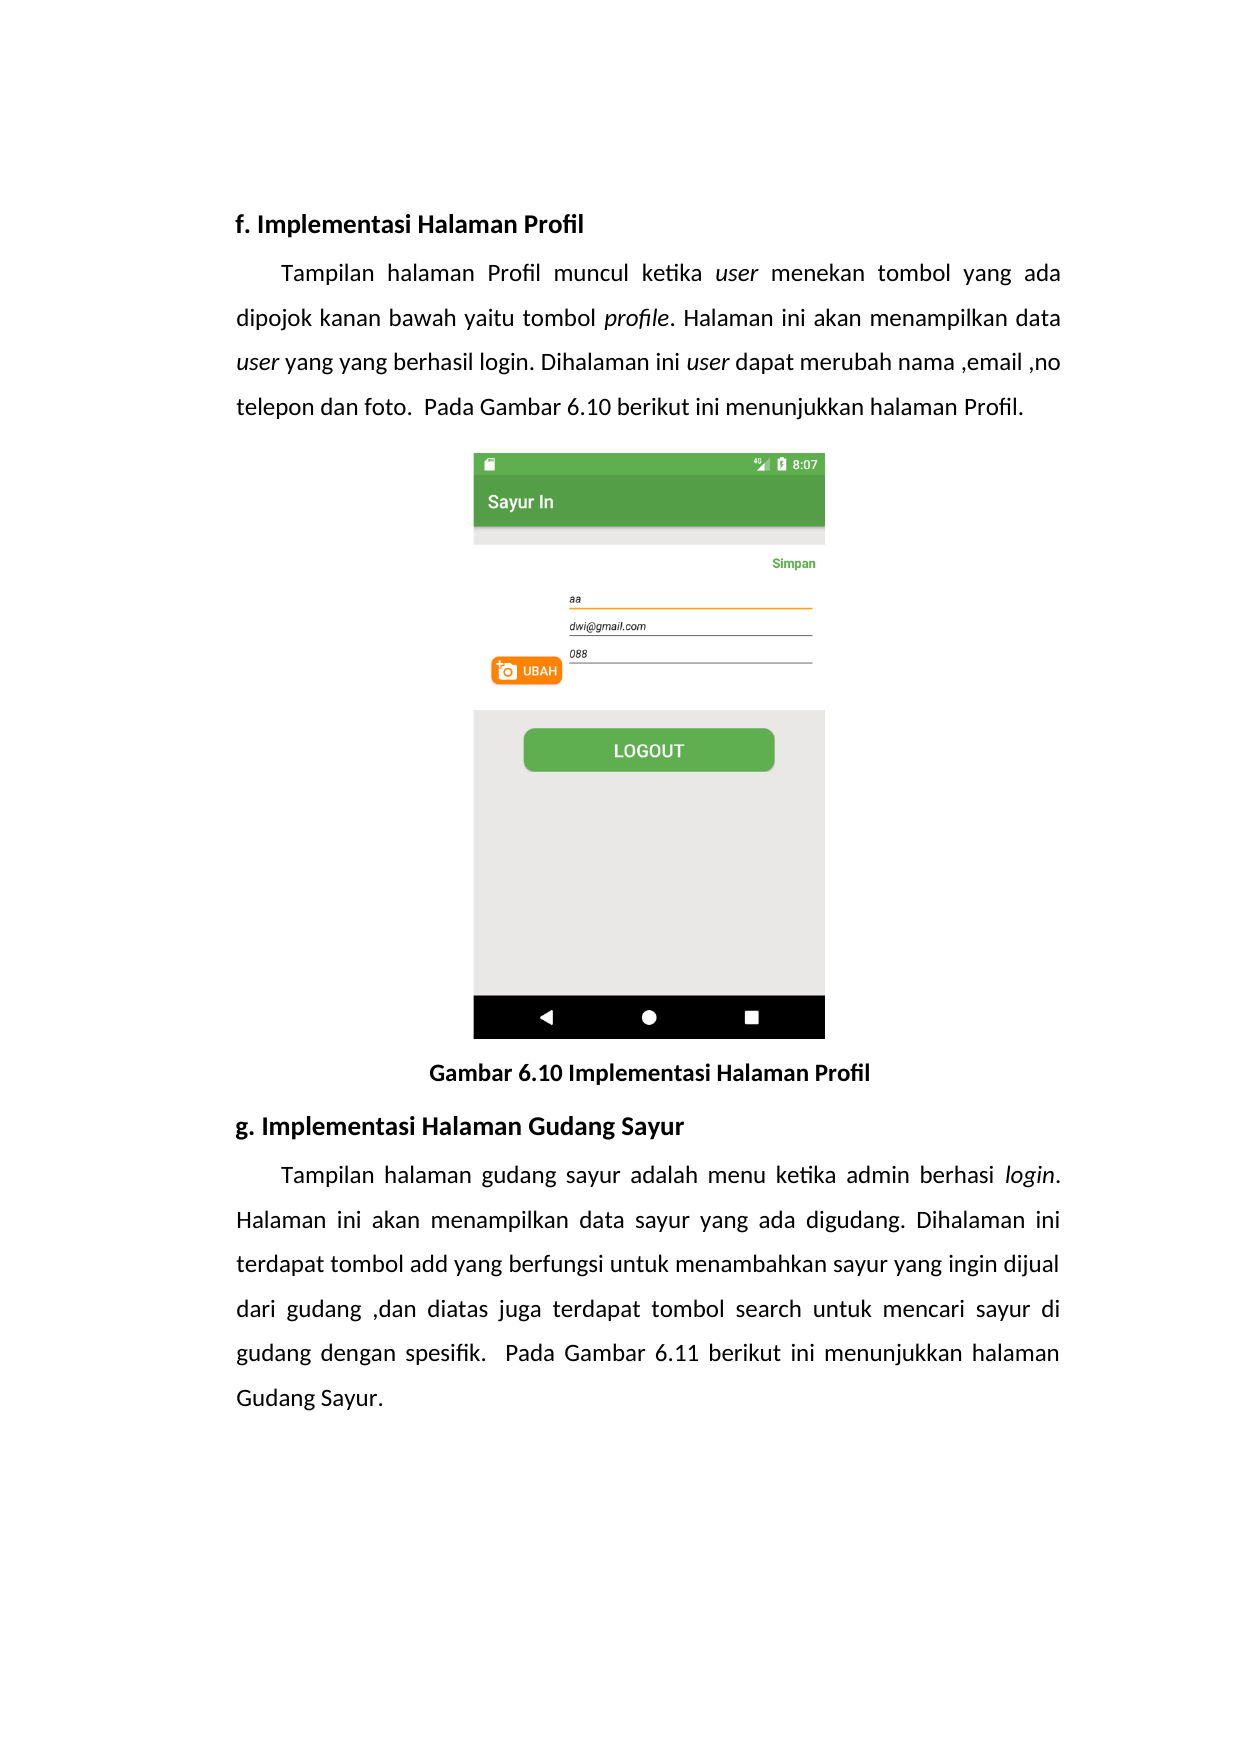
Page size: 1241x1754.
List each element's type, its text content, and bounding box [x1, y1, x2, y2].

text f. Implementasi Halaman Profil [235, 207, 1063, 240]
picture [473, 453, 825, 1039]
text Tampilan halaman gudang sayur adalah menu ketika admin berhasi login. Halaman ini akan menampilkan data sayur yang ada digudang. Dihalaman ini terdapat tombol add yang berfungsi untuk menambahkan sayur yang ingin dijual dari gudang ,dan diatas juga terdapat tombol search untuk mencari sayur di gudang dengan spesifik. Pada Gambar 6.11 berikut ini menunjukkan halaman Gudang Sayur. [236, 1159, 1061, 1412]
subtitle Gambar 6.10 Implementasi Halaman Profil [235, 1057, 1064, 1088]
text Tampilan halaman Profil muncul ketika user menekan tombol yang ada dipojok kanan bawah yaitu tombol profile. Halaman ini akan menampilkan data user yang yang berhasil login. Dihalaman ini user dapat merubah nama ,email ,no telepon dan foto. Pada Gambar 6.10 berikut ini menunjukkan halaman Profil. [236, 257, 1061, 421]
text g. Implementasi Halaman Gudang Sayur [235, 1109, 1063, 1142]
